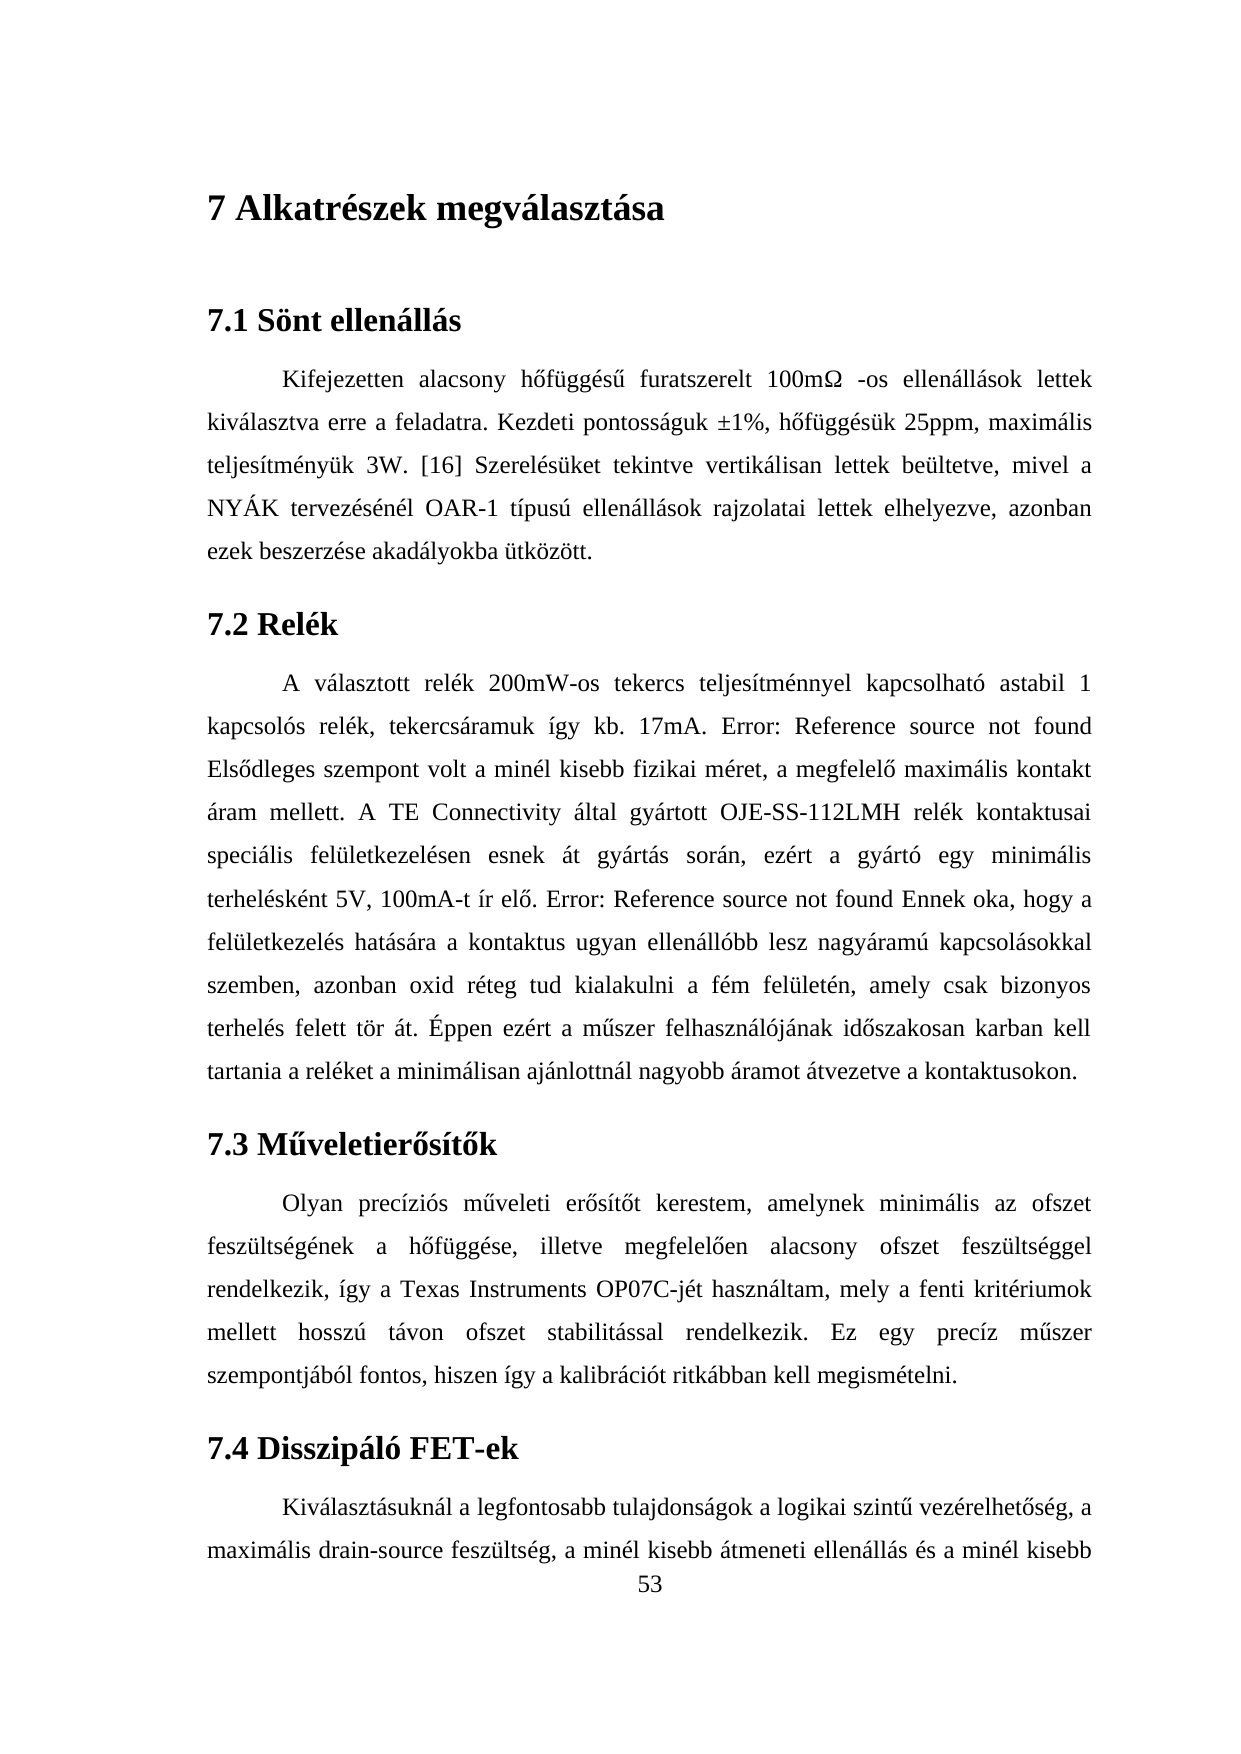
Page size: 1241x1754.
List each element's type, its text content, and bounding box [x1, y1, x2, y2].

subtitle Alkatrészek megválasztása [207, 185, 1092, 228]
subtitle Műveletierősítők [207, 1124, 1092, 1163]
text Olyan precíziós műveleti erősítőt kerestem, amelynek minimális az ofszet feszültségének a hőfüggése, illetve megfelelően alacsony ofszet feszültséggel rendelkezik, így a Texas Instruments OP07C-jét használtam, mely a fenti kritériumok mellett hosszú távon ofszet stabilitással rendelkezik. Ez egy precíz műszer szempontjából fontos, hiszen így a kalibrációt ritkábban kell megismételni. [207, 1188, 1092, 1389]
subtitle Disszipáló FET-ek [207, 1429, 1092, 1467]
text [207, 1492, 1092, 1564]
subtitle Sönt ellenállás [207, 300, 1092, 338]
text Kifejezetten alacsony hőfüggésű furatszerelt 100mΩ -os ellenállások lettek kiválasztva erre a feladatra. Kezdeti pontosságuk ±1%, hőfüggésük 25ppm, maximális teljesítményük 3W. [16] Szerelésüket tekintve vertikálisan lettek beültetve, mivel a NYÁK tervezésénél OAR-1 típusú ellenállások rajzolatai lettek elhelyezve, azonban ezek beszerzése akadályokba ütközött. [207, 364, 1092, 565]
subtitle Relék [207, 604, 1092, 643]
